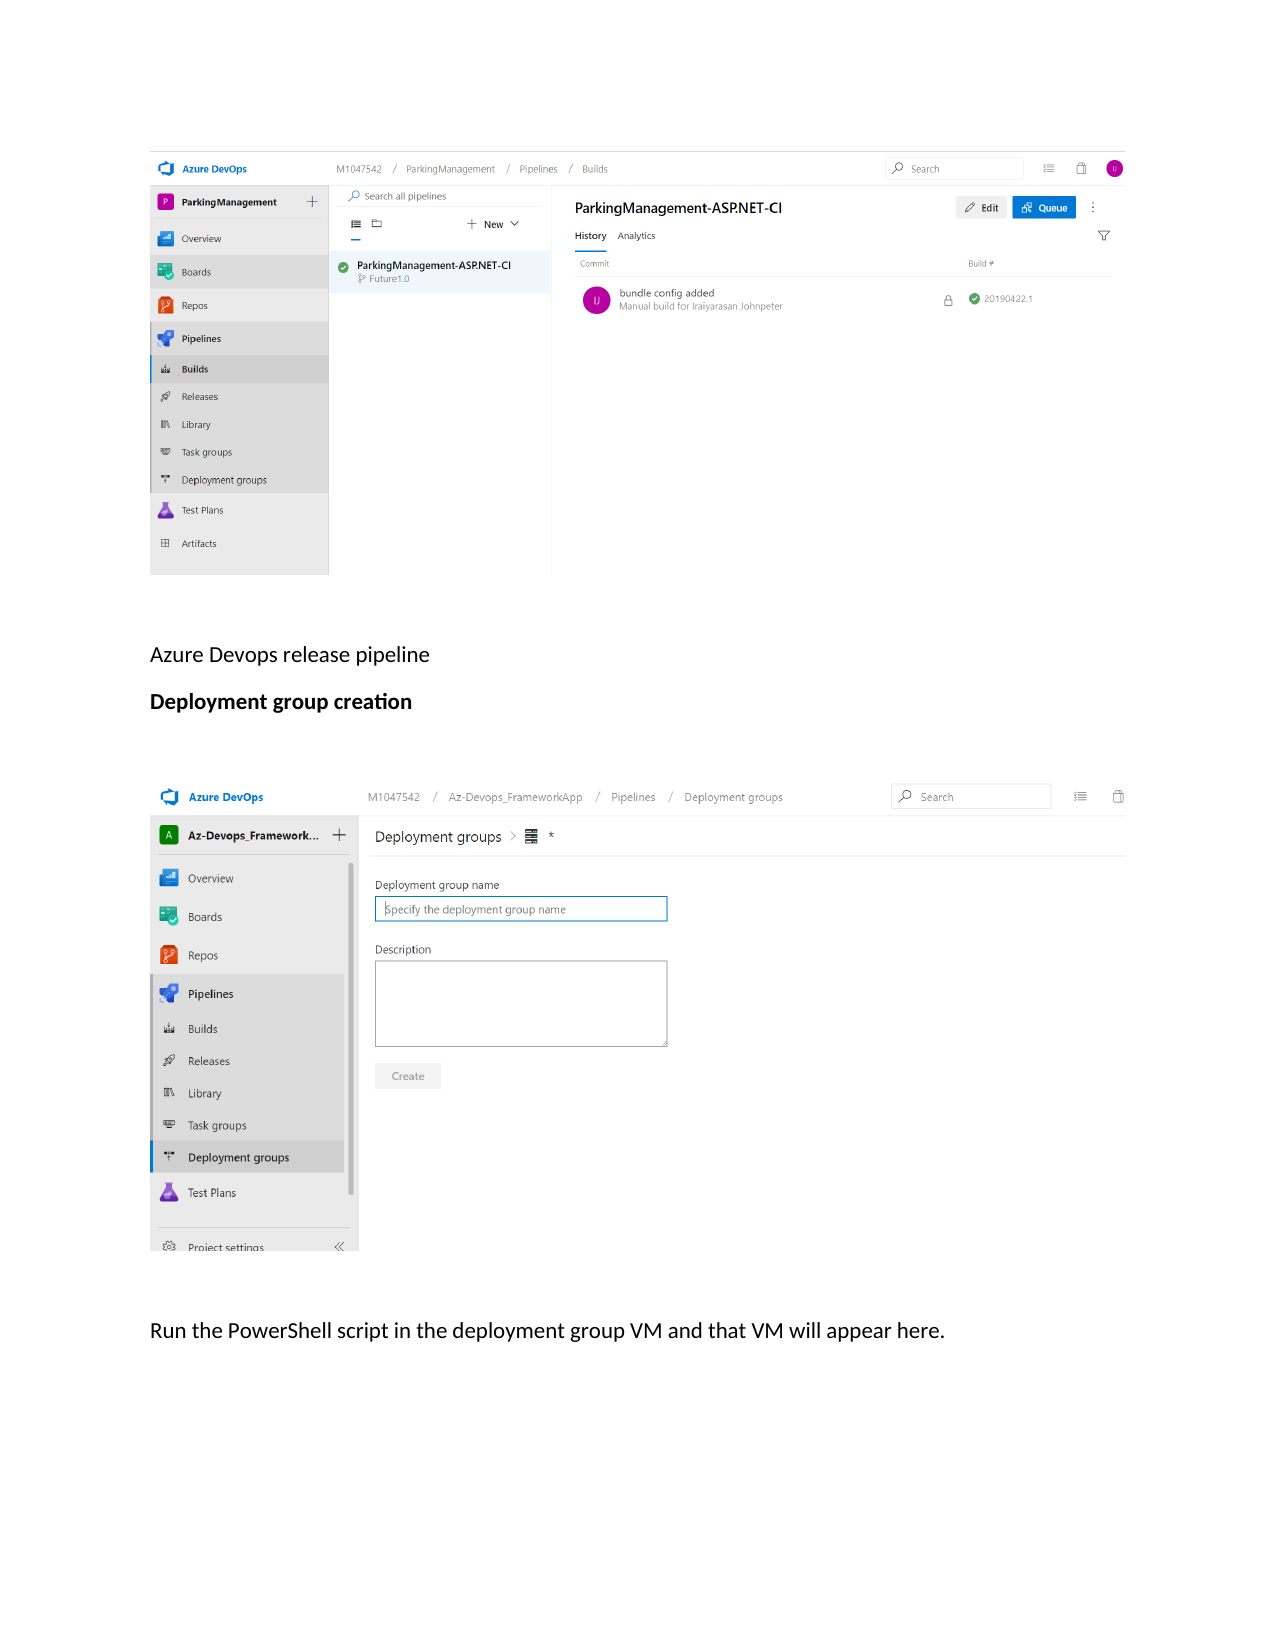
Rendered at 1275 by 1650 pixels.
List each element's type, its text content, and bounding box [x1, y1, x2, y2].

picture [150, 780, 1125, 1251]
picture [150, 150, 1125, 575]
text Azure Devops release pipeline [150, 640, 1125, 668]
text Deployment group creation [150, 687, 1125, 715]
text Run the PowerShell script in the deployment group VM and that VM will appear here. [150, 1317, 1125, 1345]
